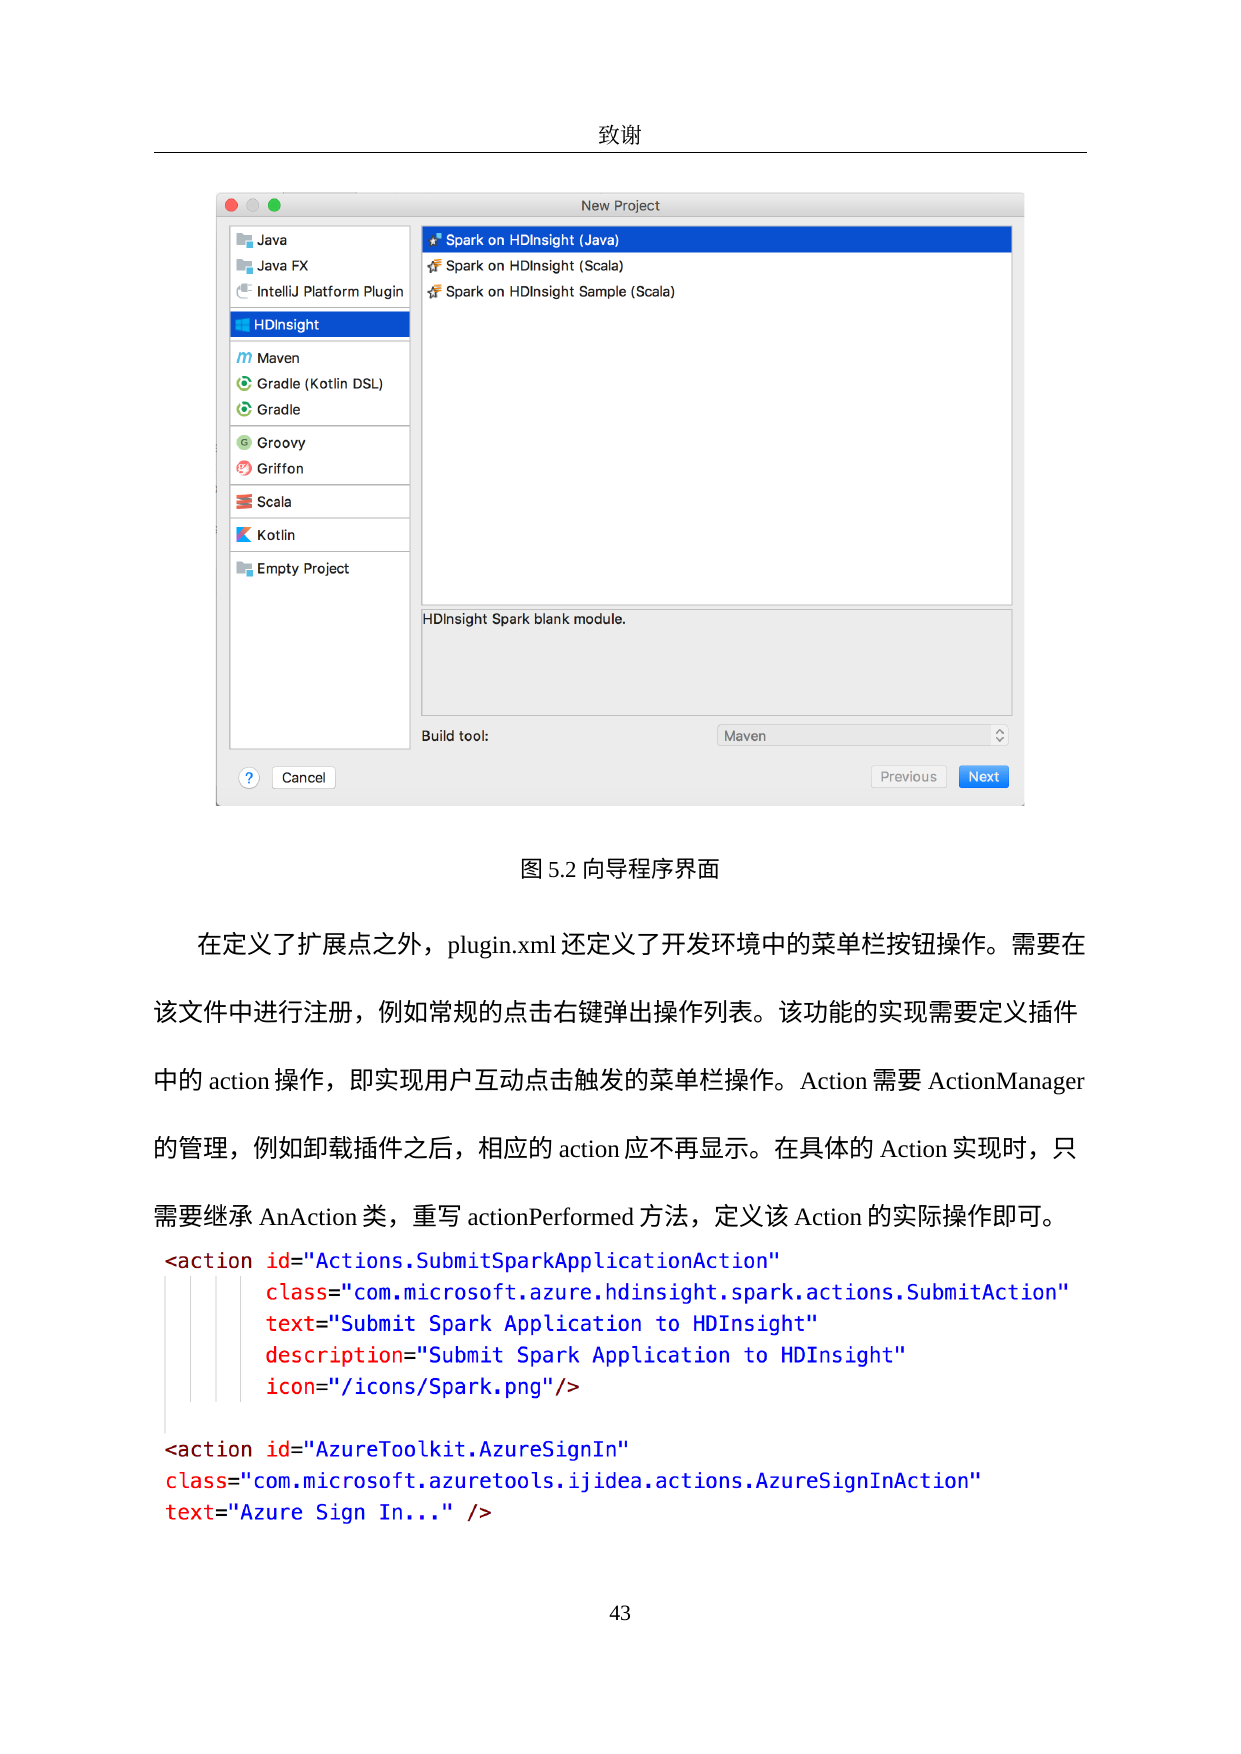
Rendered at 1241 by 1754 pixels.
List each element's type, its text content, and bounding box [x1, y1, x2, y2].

picture [215, 192, 1025, 806]
picture [156, 1248, 1084, 1532]
text 在定义了扩展点之外，plugin.xml还定义了开发环境中的菜单栏按钮操作。需要在该文件中进行注册，例如常规的点击右键弹出操作列表。该功能的实现需要定义插件中的action操作，即实现用户互动点击触发的菜单栏操作。Action需要ActionManager的管理，例如卸载插件之后，相应的action应不再显示。在具体的Action实现时，只需要继承AnAction类，重写actionPerformed方法，定义该Action的实际操作即可。 [153, 909, 1087, 1249]
text 图5.2 向导程序界面 [153, 850, 1087, 884]
